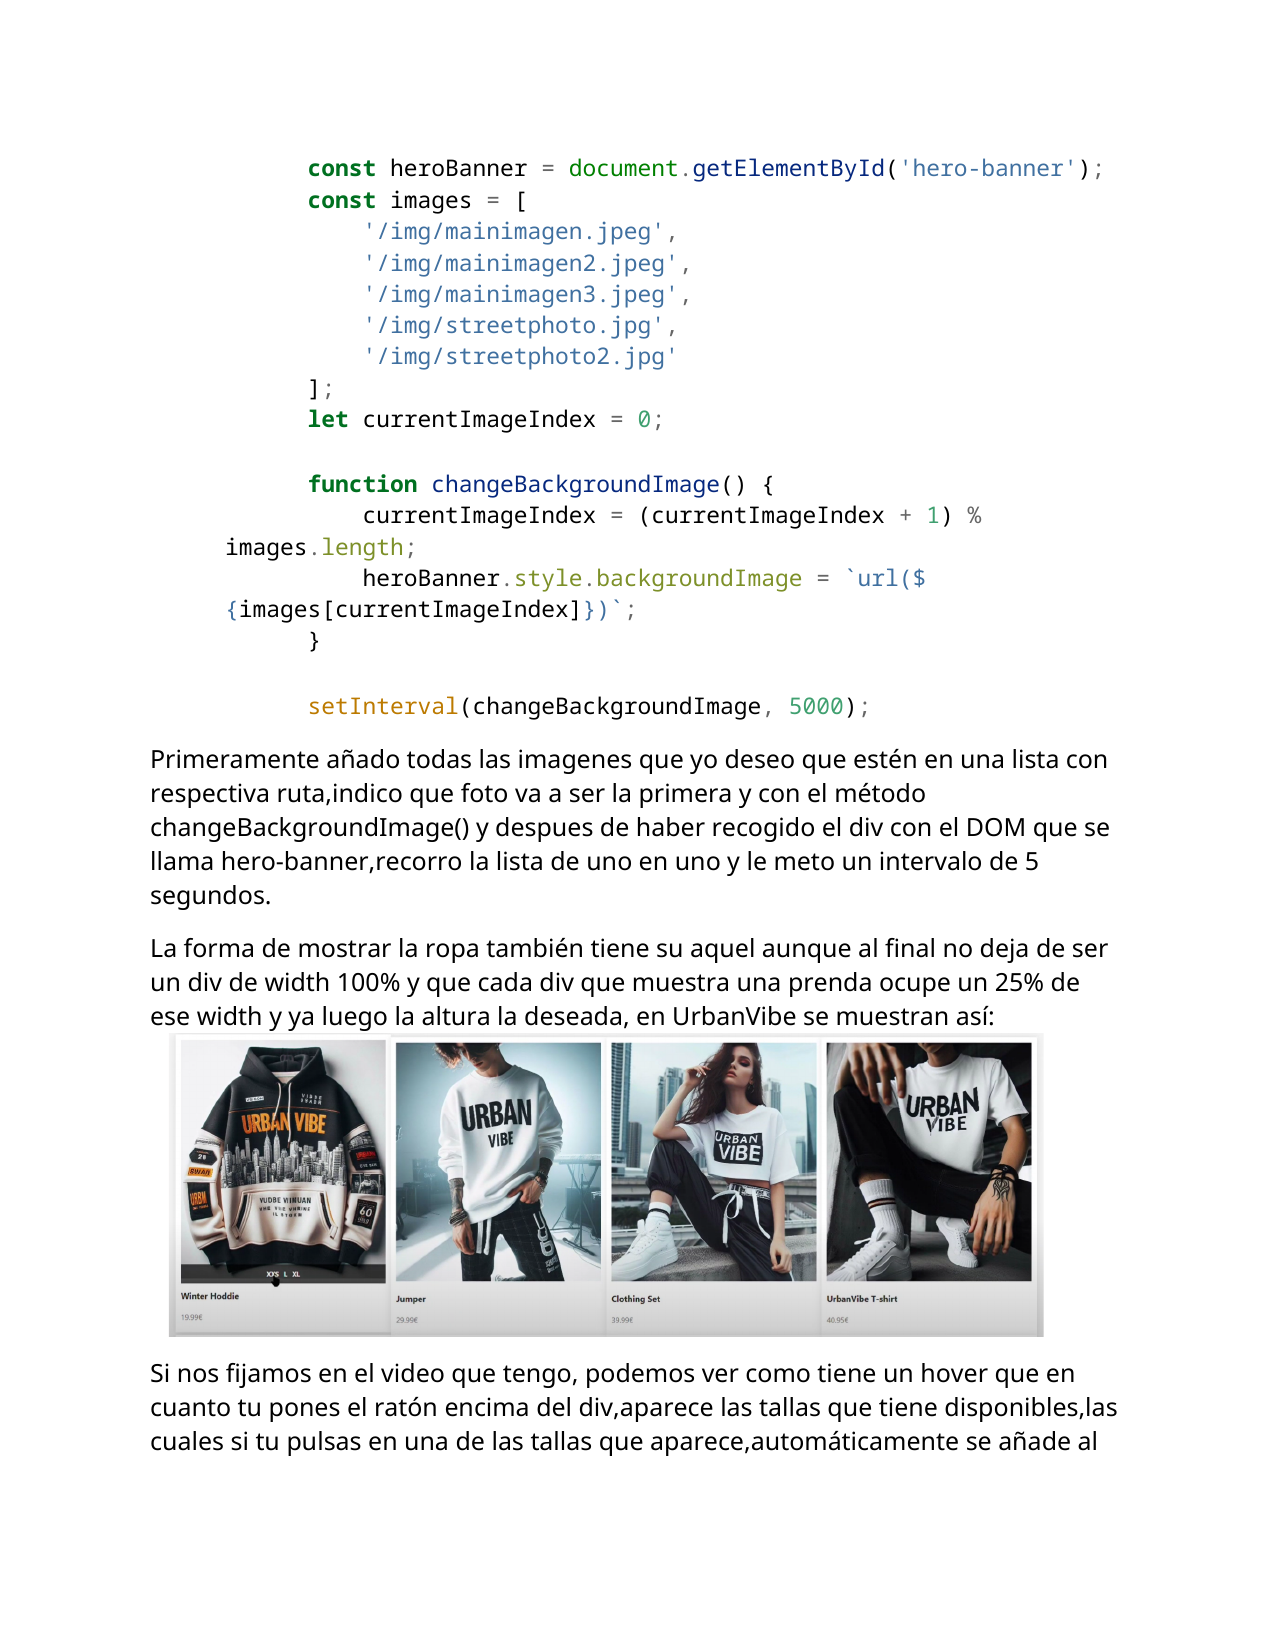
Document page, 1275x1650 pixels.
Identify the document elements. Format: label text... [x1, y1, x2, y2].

picture [168, 1033, 1044, 1337]
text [150, 1355, 1125, 1457]
text Primeramente añado todas las imagenes que yo deseo que estén en una lista con respectiva ruta,indico que foto va a ser la primera y con el método changeBackgroundImage() y despues de haber recogido el div con el DOM que se llama hero-banner,recorro la lista de uno en uno y le meto un intervalo de 5 segundos. [150, 742, 1125, 912]
list const heroBanner = document.getElementById('hero-banner'); const images = [ '/img/mainimagen.jpeg', '/img/mainimagen2.jpeg', '/img/mainimagen3.jpeg', '/img/streetphoto.jpg', '/img/streetphoto2.jpg' ]; let currentImageIndex = 0; function changeBackgroundImage() { currentImageIndex = (currentImageIndex + 1) % images.length; heroBanner.style.backgroundImage = `url(${images[currentImageIndex]})`; } setInterval(changeBackgroundImage, 5000); [187, 150, 1125, 721]
